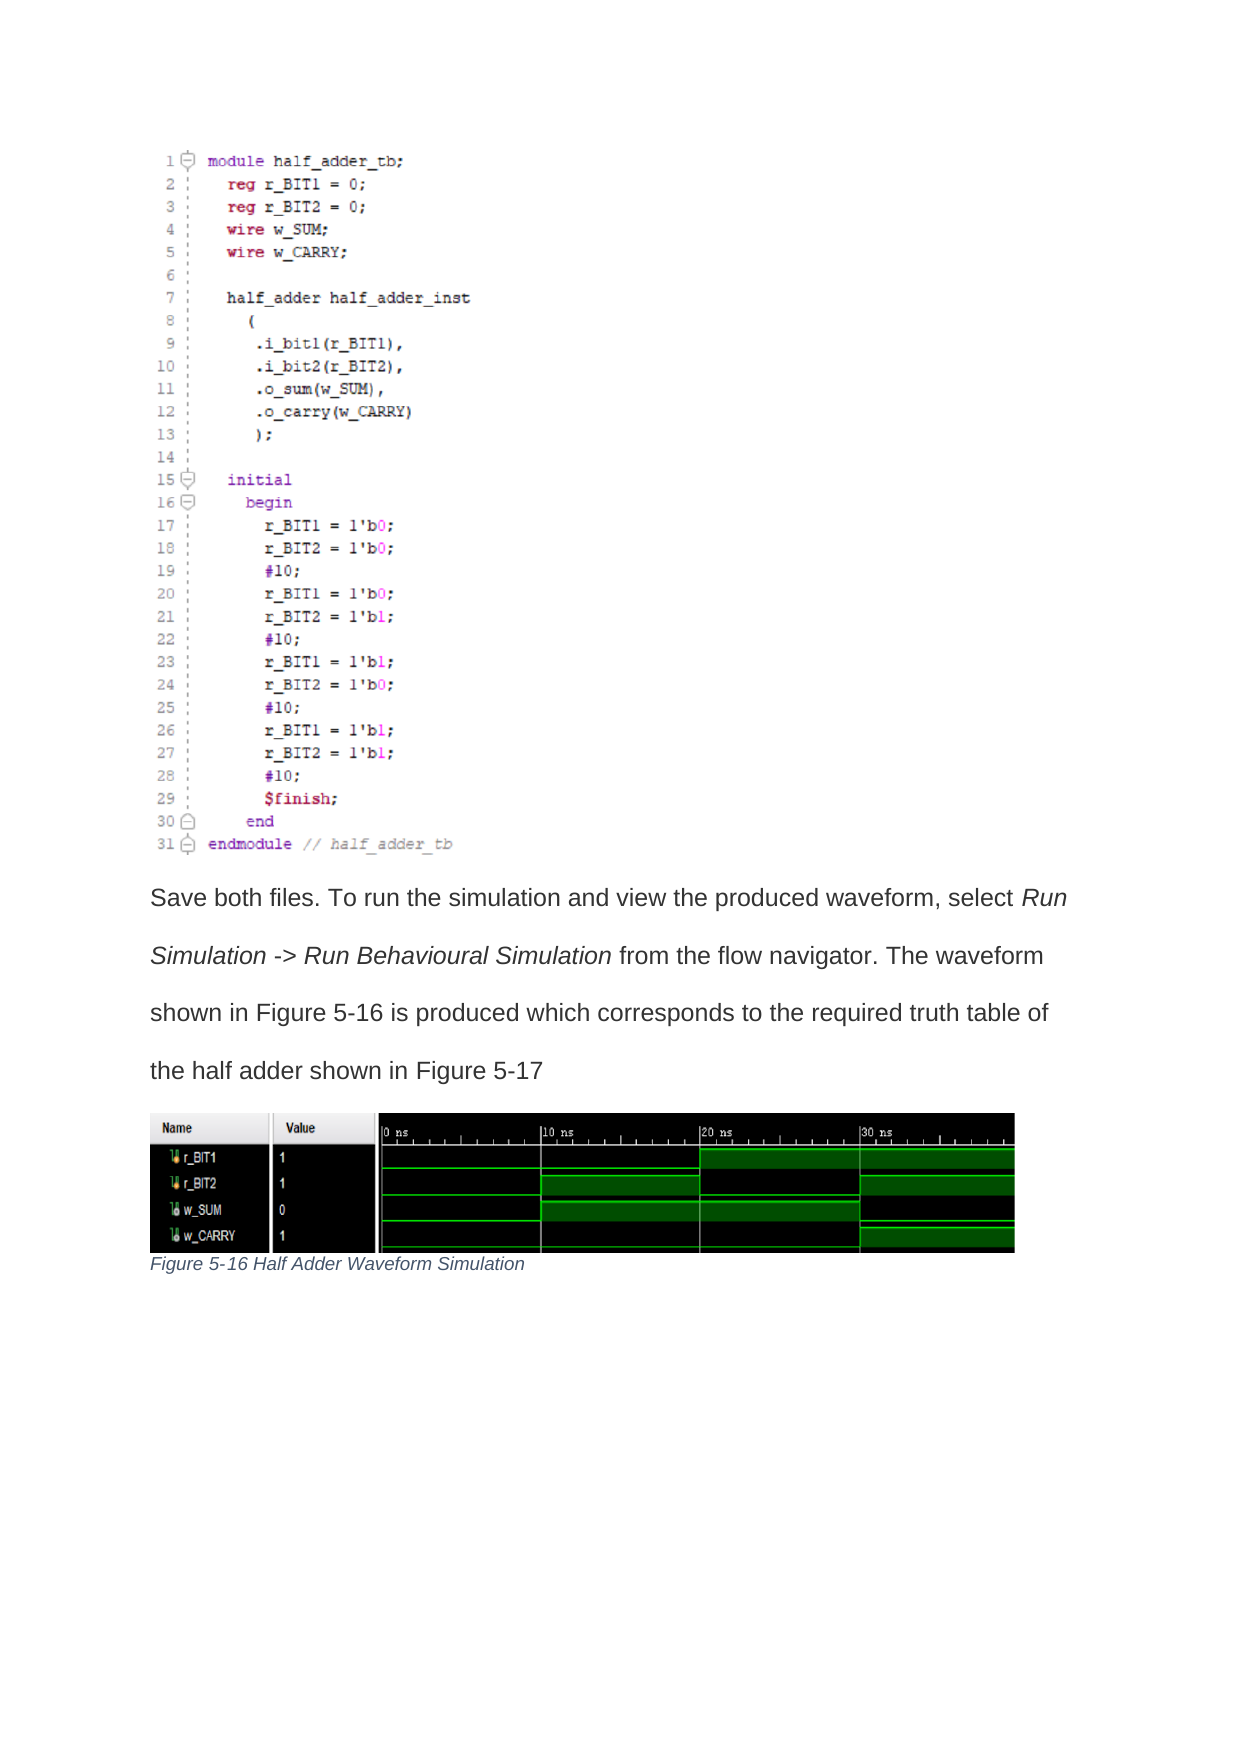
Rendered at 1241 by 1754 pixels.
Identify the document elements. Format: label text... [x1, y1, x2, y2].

picture [150, 1113, 1015, 1253]
picture [150, 150, 503, 855]
